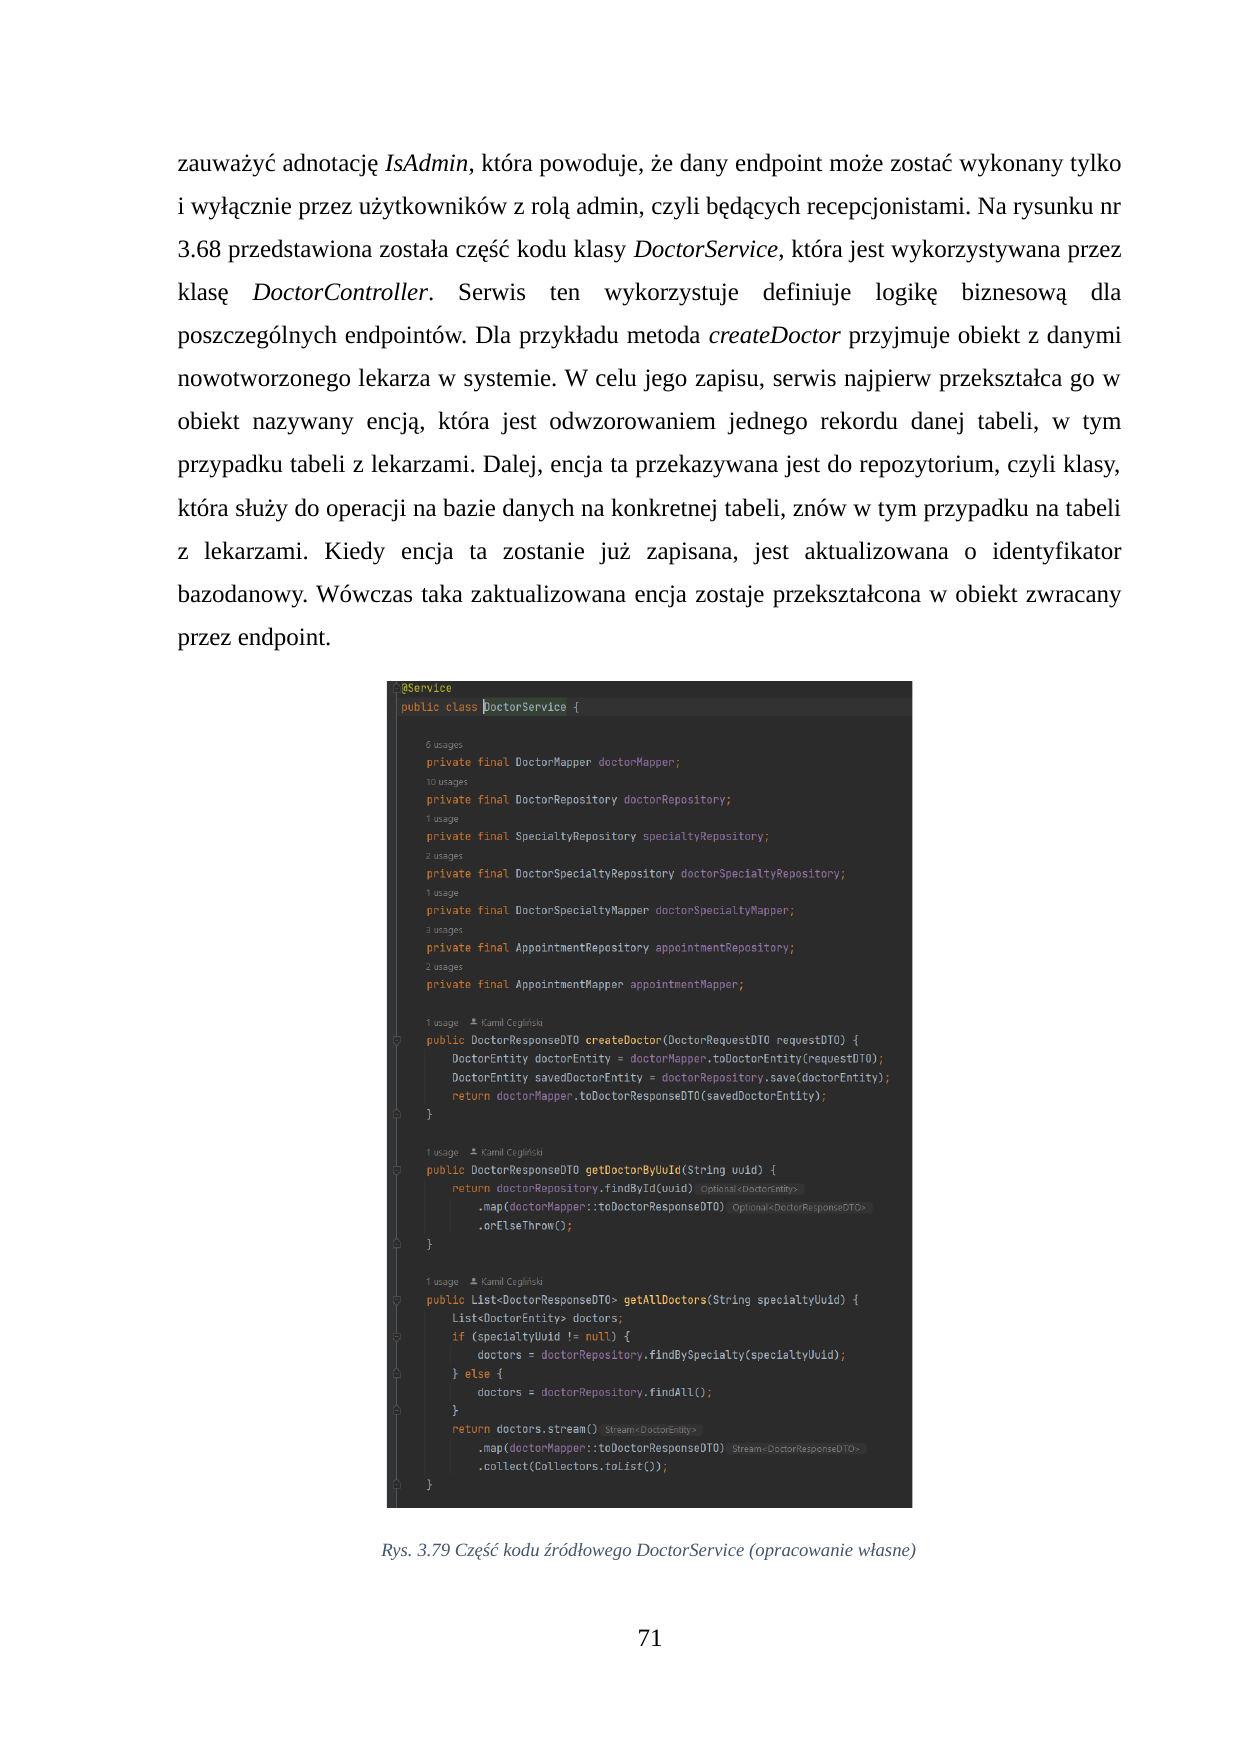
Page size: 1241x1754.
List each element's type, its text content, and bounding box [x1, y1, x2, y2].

picture [386, 681, 913, 1508]
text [177, 148, 1122, 651]
